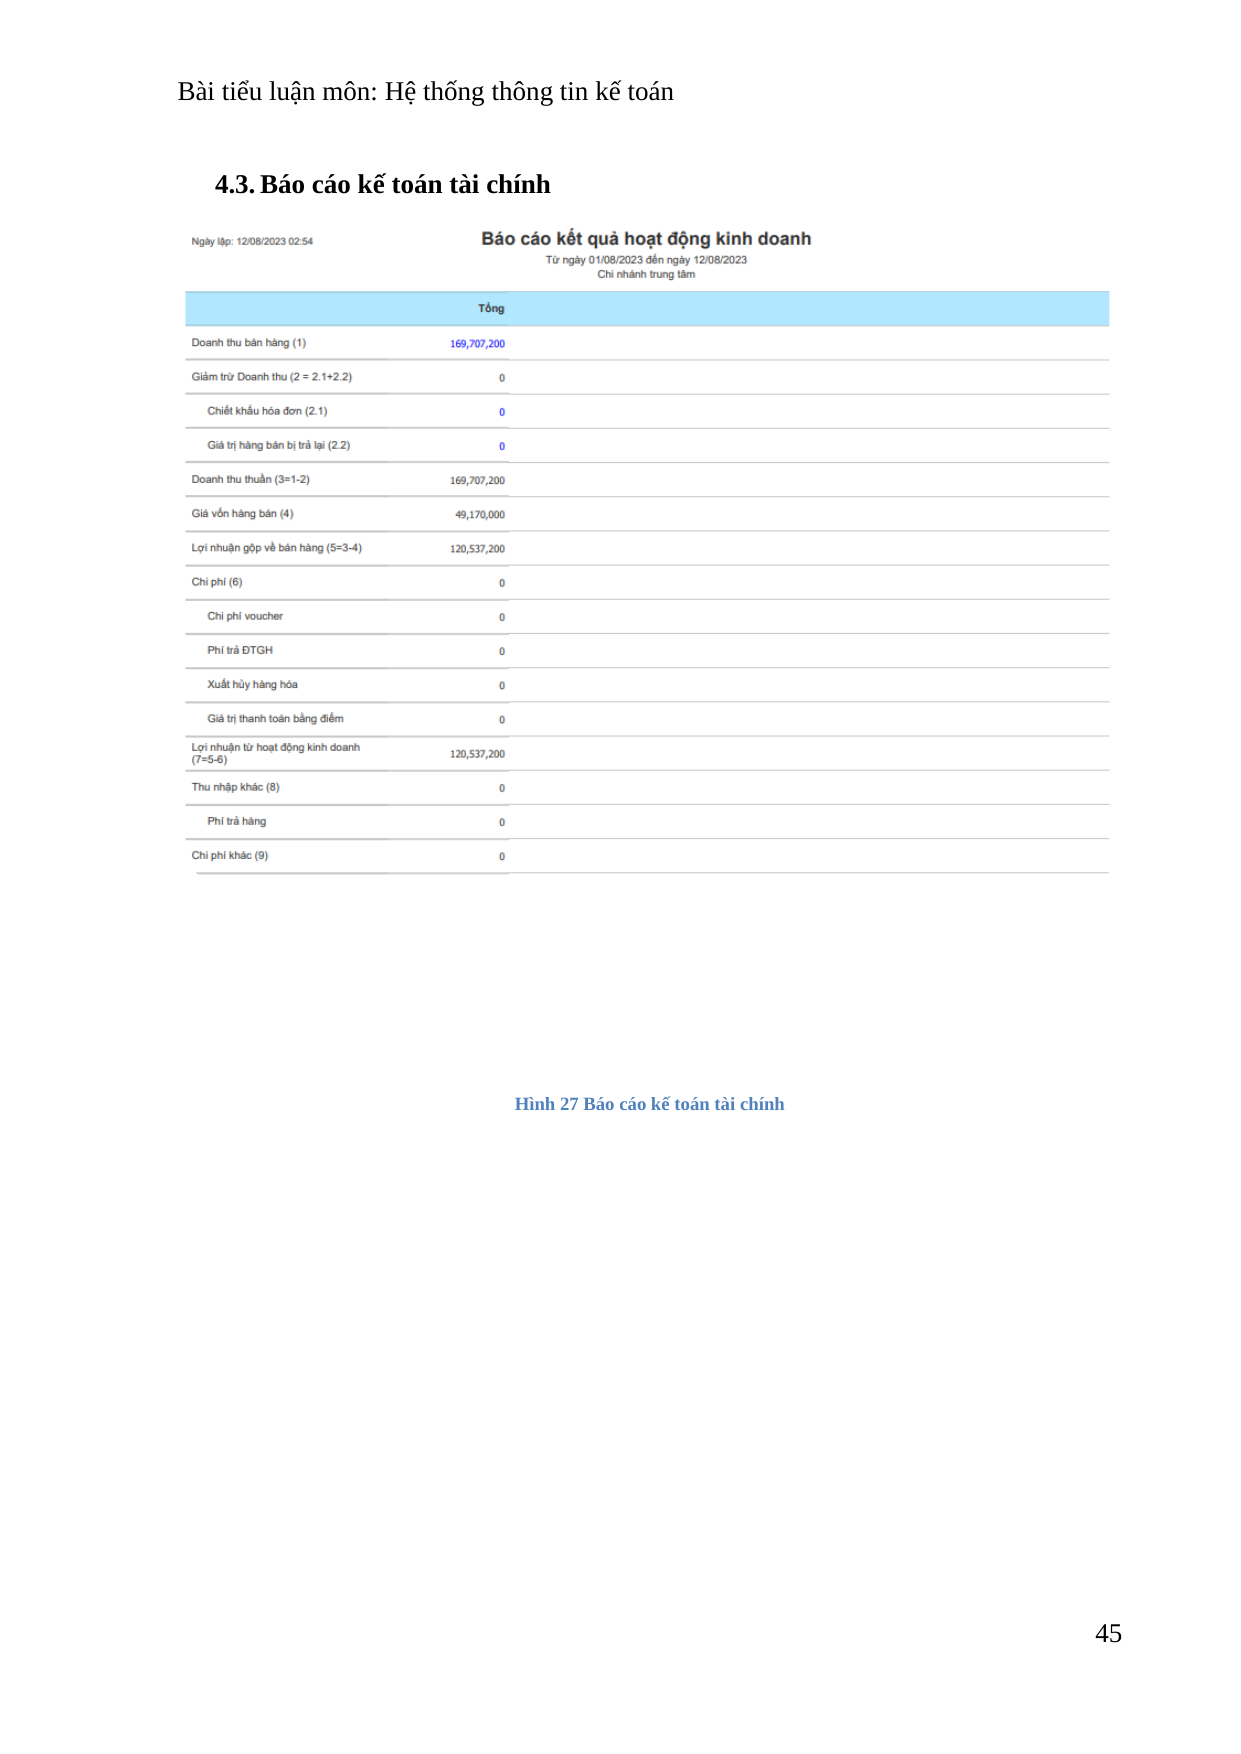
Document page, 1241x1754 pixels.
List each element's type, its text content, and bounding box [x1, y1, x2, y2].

picture [180, 204, 1126, 891]
list Báo cáo kế toán tài chính [215, 168, 1122, 199]
